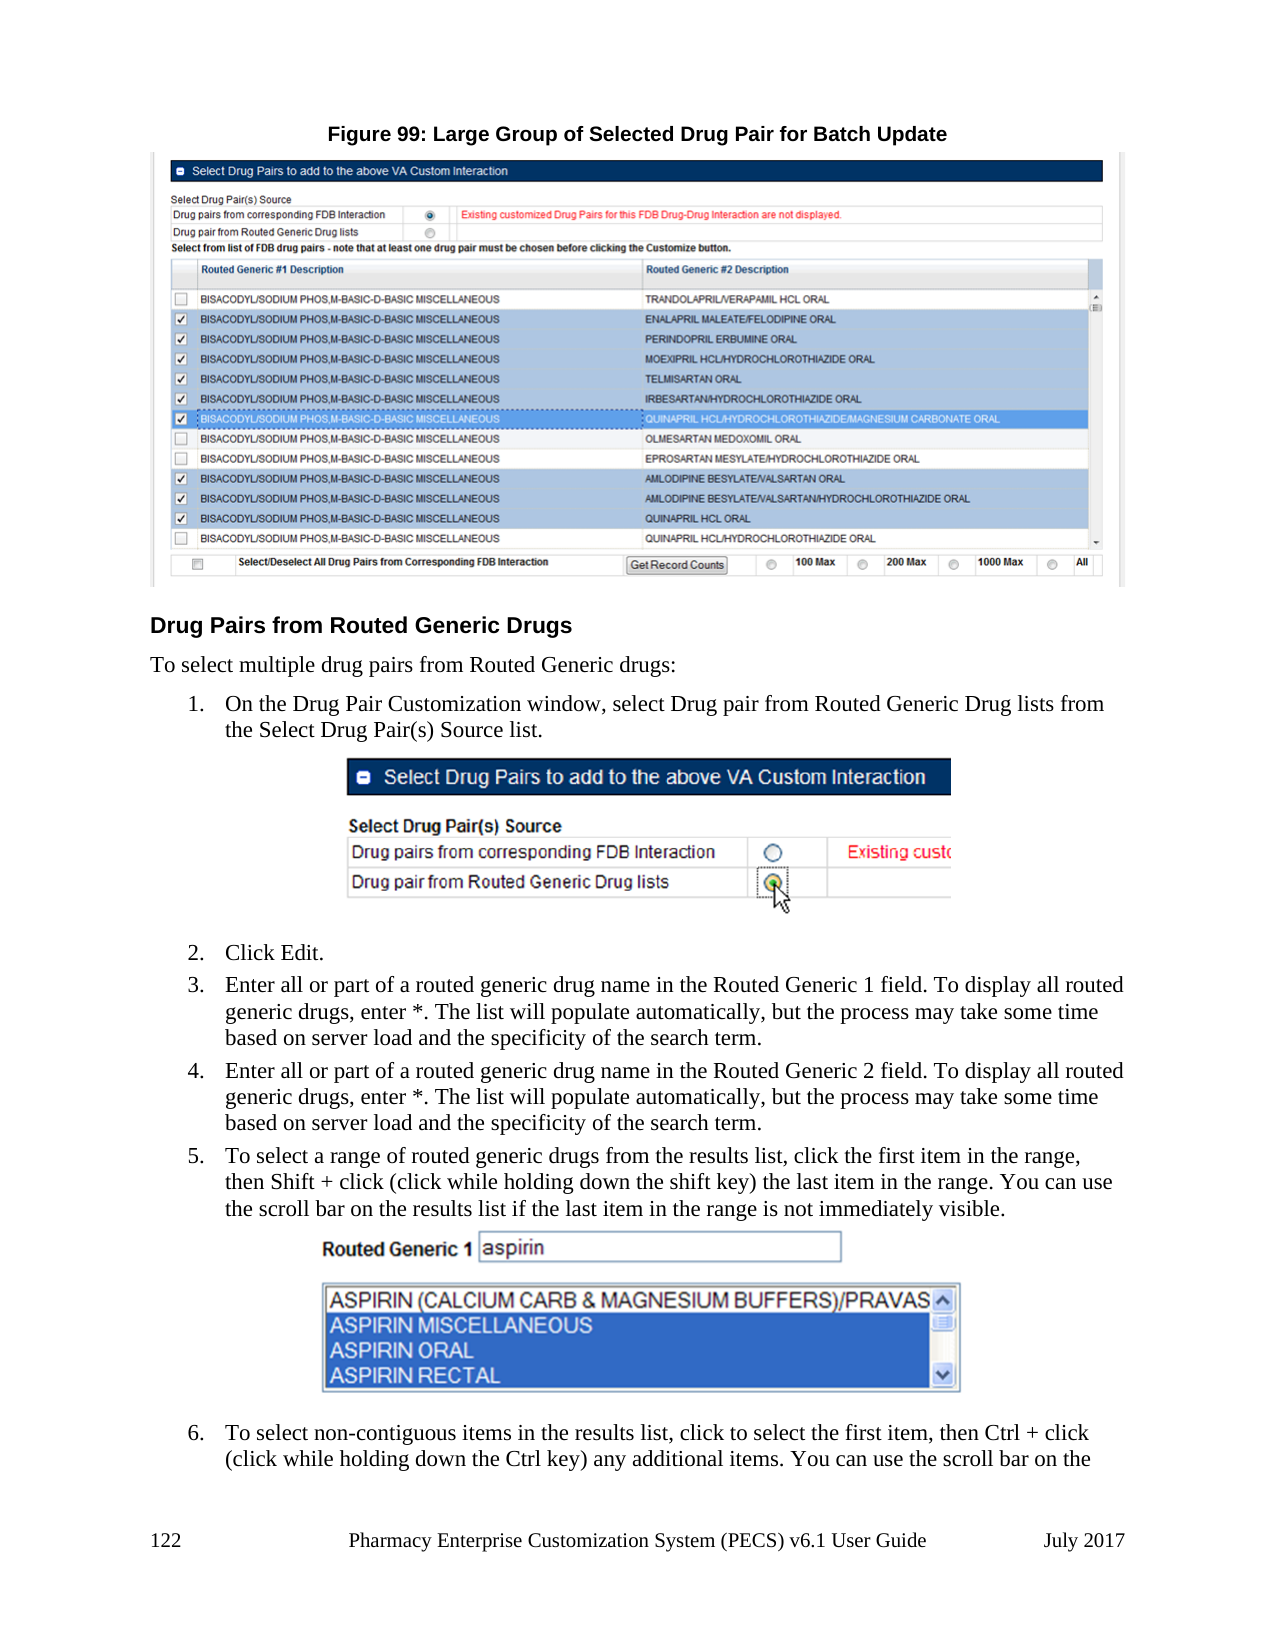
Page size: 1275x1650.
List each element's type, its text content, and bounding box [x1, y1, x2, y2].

text To select multiple drug pairs from Routed Generic drugs: [150, 651, 1125, 677]
text Figure 99: Large Group of Selected Drug Pair for Batch Update [150, 122, 1125, 146]
picture [308, 1221, 967, 1394]
picture [324, 742, 951, 914]
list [187, 1419, 1125, 1472]
text Drug Pairs from Routed Generic Drugs [150, 612, 1125, 638]
list Click Edit. [187, 939, 1125, 965]
list To select a range of routed generic drugs from the results list, click the first item in the range, then Shift + click (click while holding down the shift key) the last item in the range. You can use the scroll bar on the results list if the last item in the range is not immediately visible. [187, 1142, 1125, 1221]
list On the Drug Pair Customization window, select Drug pair from Routed Generic Drug lists from the Select Drug Pair(s) Source list. [187, 690, 1125, 742]
picture [150, 152, 1125, 587]
list Enter all or part of a routed generic drug name in the Routed Generic 1 field. To display all routed generic drugs, enter *. The list will populate automatically, but the process may take some time based on server load and the specificity of the search term. [187, 971, 1125, 1050]
list Enter all or part of a routed generic drug name in the Routed Generic 2 field. To display all routed generic drugs, enter *. The list will populate automatically, but the process may take some time based on server load and the specificity of the search term. [187, 1057, 1125, 1136]
